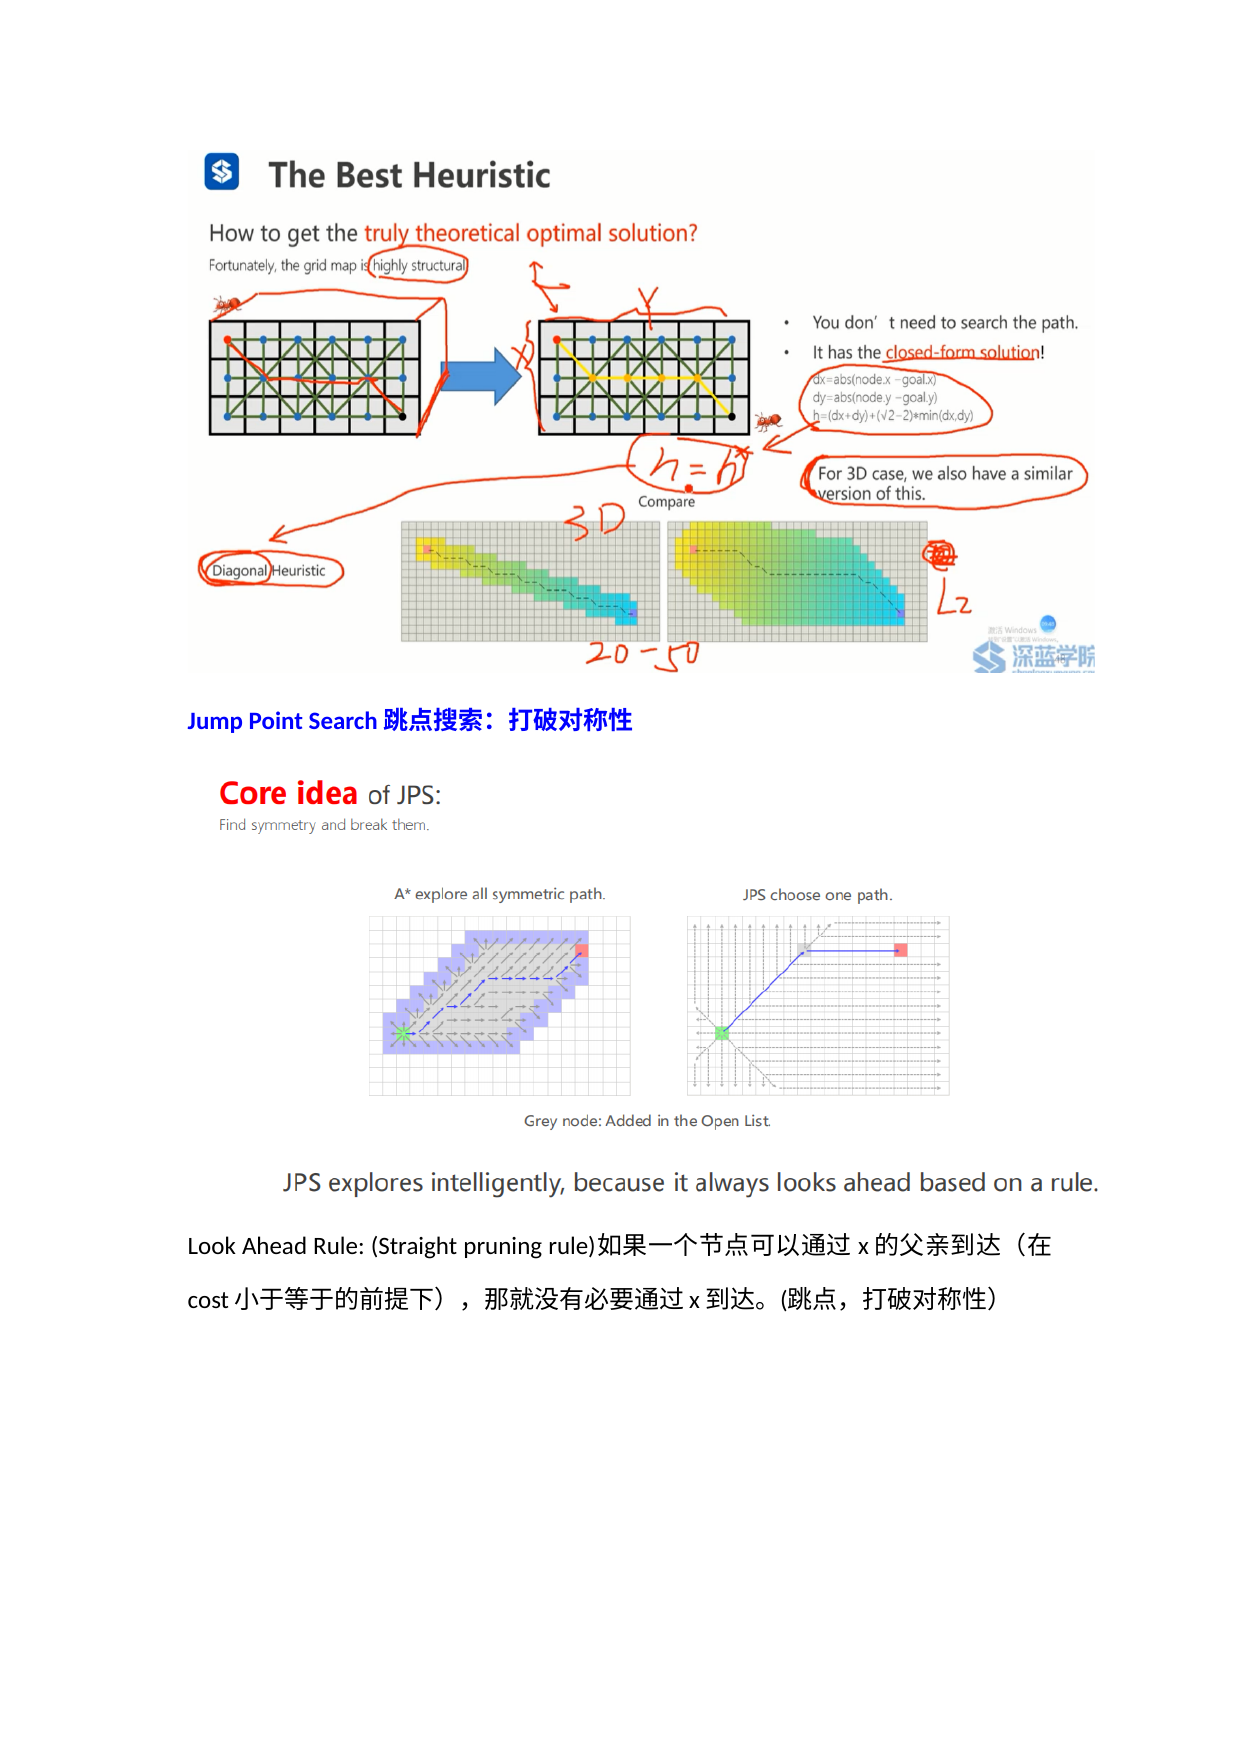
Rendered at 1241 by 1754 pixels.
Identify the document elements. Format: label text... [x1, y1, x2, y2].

list Look Ahead Rule: (Straight pruning rule)如果一个节点可以通过x的父亲到达（在cost小于等于的前提下），那就没有必要通过x到达。(跳点，打破对称性） [187, 1225, 1053, 1316]
picture [187, 150, 1095, 673]
list Jump Point Search跳点搜索：打破对称性 [187, 701, 1053, 737]
picture [187, 767, 1116, 1198]
